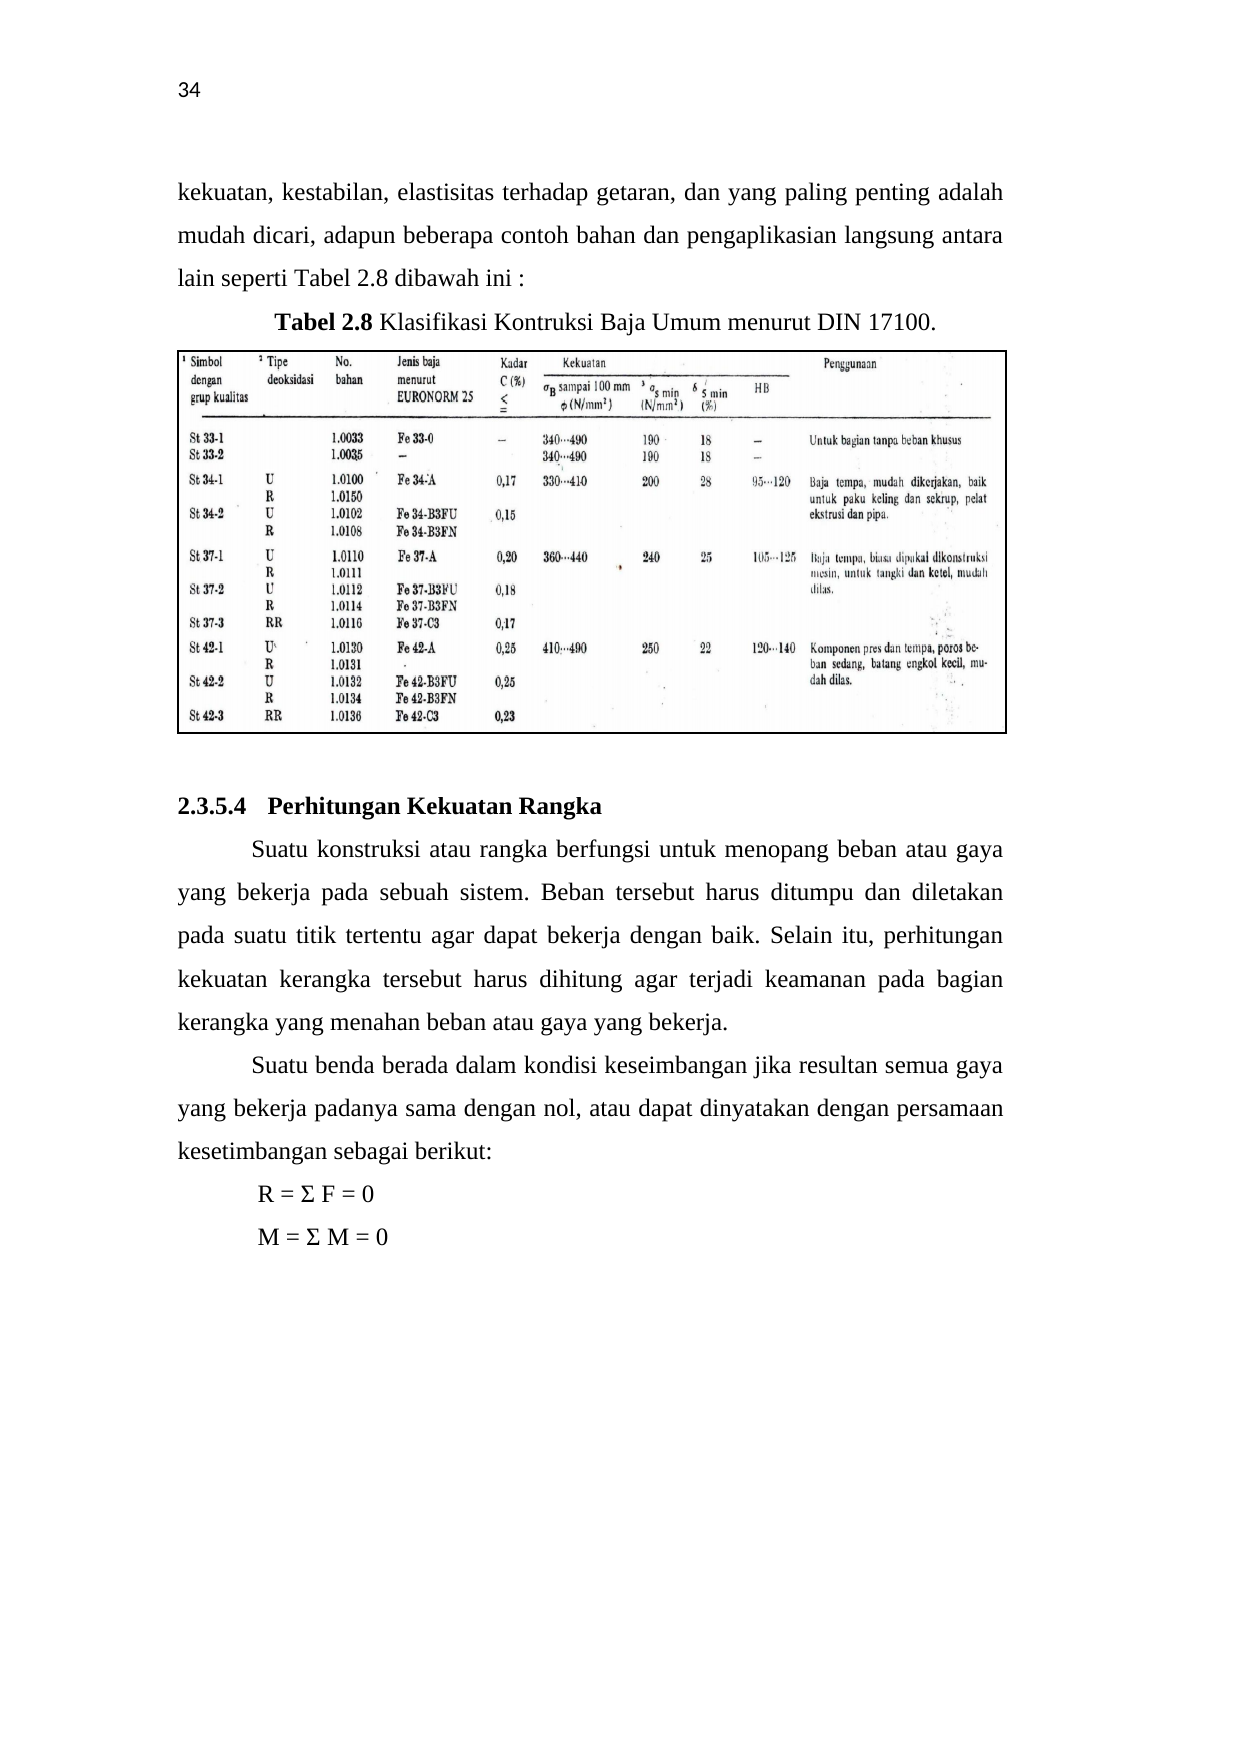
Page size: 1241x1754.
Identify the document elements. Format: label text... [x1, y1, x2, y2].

text R = Σ F = 0 [177, 1179, 1004, 1208]
text Suatu benda berada dalam kondisi keseimbangan jika resultan semua gaya yang bekerja padanya sama dengan nol, atau dapat dinyatakan dengan persamaan kesetimbangan sebagai berikut: [177, 1050, 1004, 1165]
picture [179, 352, 1005, 732]
text M = Σ M = 0 [177, 1222, 1004, 1251]
text Suatu konstruksi atau rangka berfungsi untuk menopang beban atau gaya yang bekerja pada sebuah sistem. Beban tersebut harus ditumpu dan diletakan pada suatu titik tertentu agar dapat bekerja dengan baik. Selain itu, perhitungan kekuatan kerangka tersebut harus dihitung agar terjadi keamanan pada bagian kerangka yang menahan beban atau gaya yang bekerja. [177, 834, 1004, 1036]
subtitle Perhitungan Kekuatan Rangka [177, 791, 1004, 820]
list Tabel 2.8 Klasifikasi Kontruksi Baja Umum menurut DIN 17100. [177, 307, 1004, 335]
